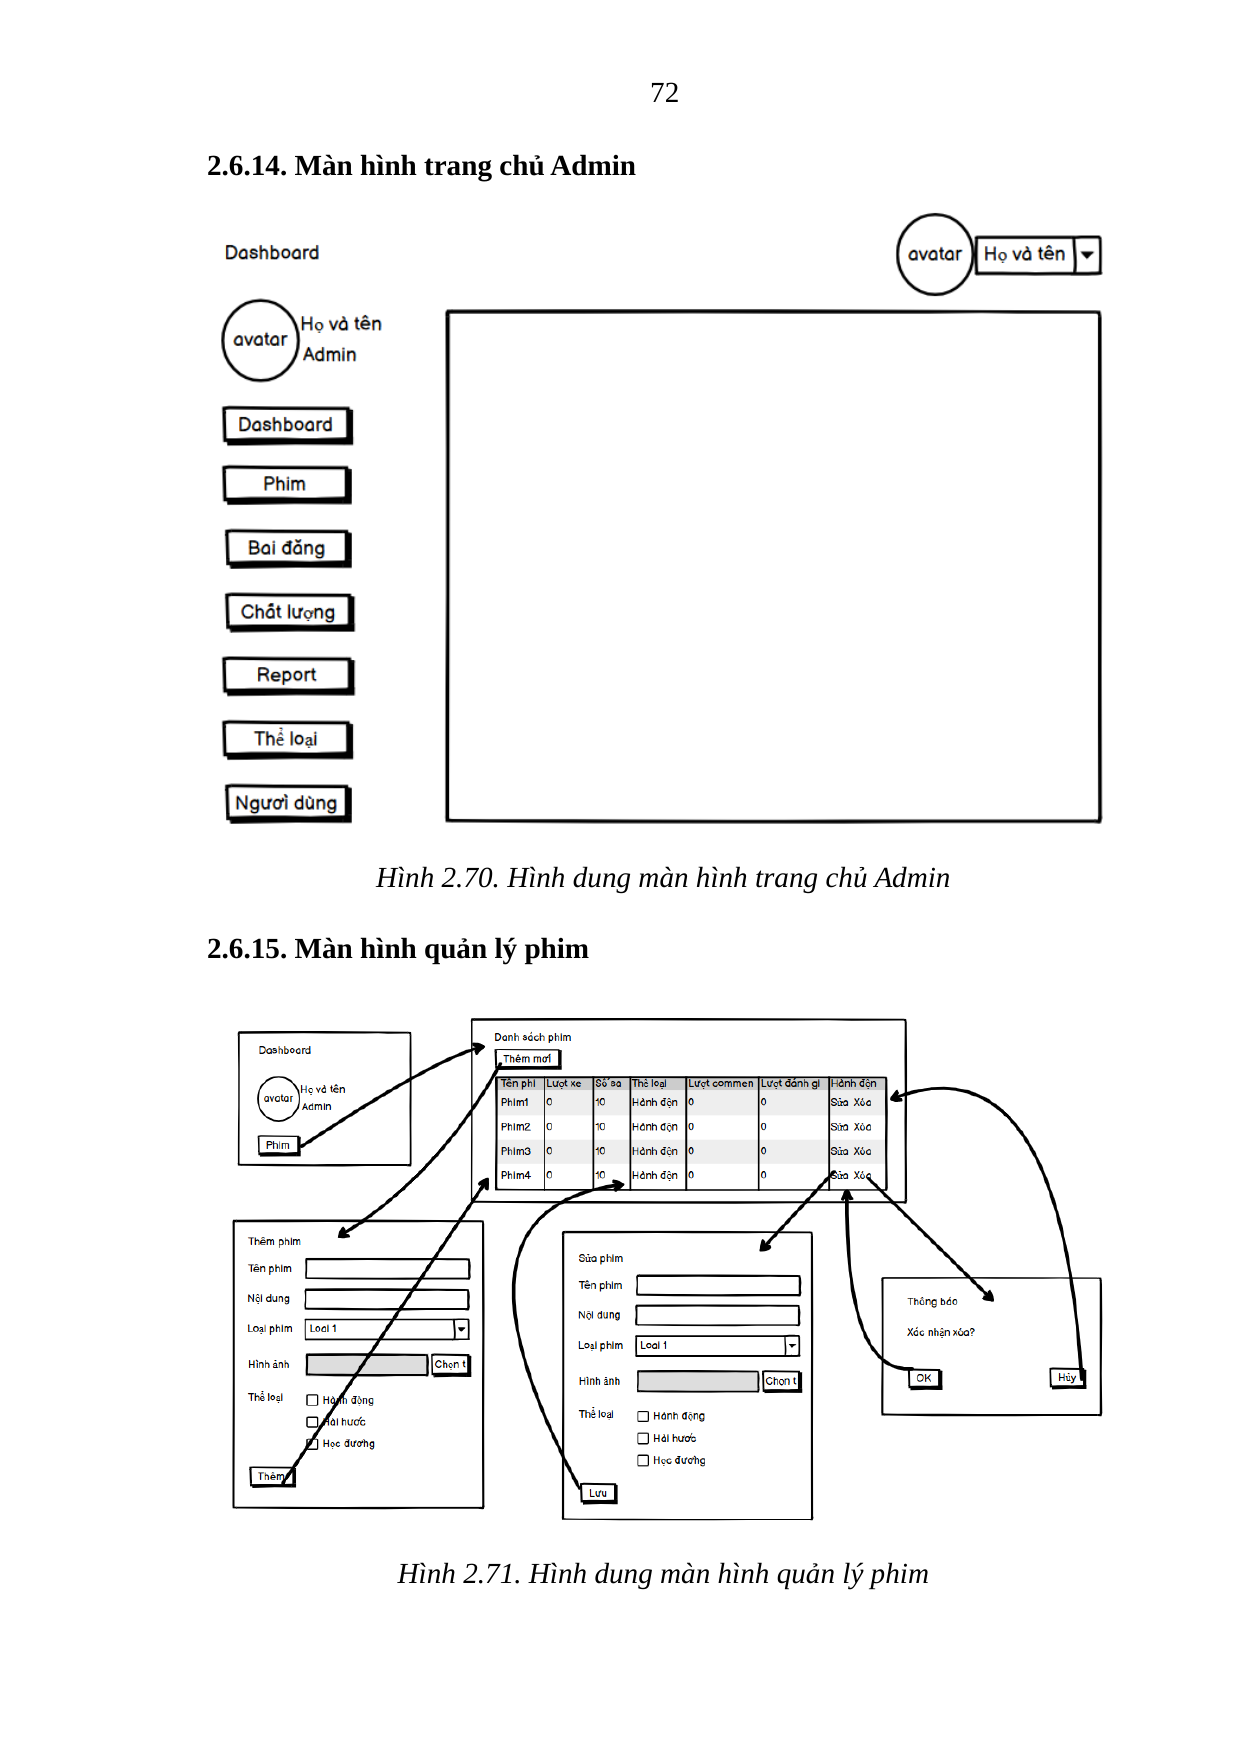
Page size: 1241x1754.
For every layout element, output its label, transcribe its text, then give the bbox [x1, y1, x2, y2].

subtitle 2.6.14. Màn hình trang chủ Admin [207, 148, 1122, 181]
picture [206, 990, 1123, 1540]
text Hình 2.70. Hình dung màn hình trang chủ Admin [207, 860, 1122, 894]
subtitle 2.6.15. Màn hình quản lý phim [207, 931, 1122, 965]
text Hình 2.71. Hình dung màn hình quản lý phim [207, 1556, 1122, 1589]
picture [206, 206, 1123, 844]
